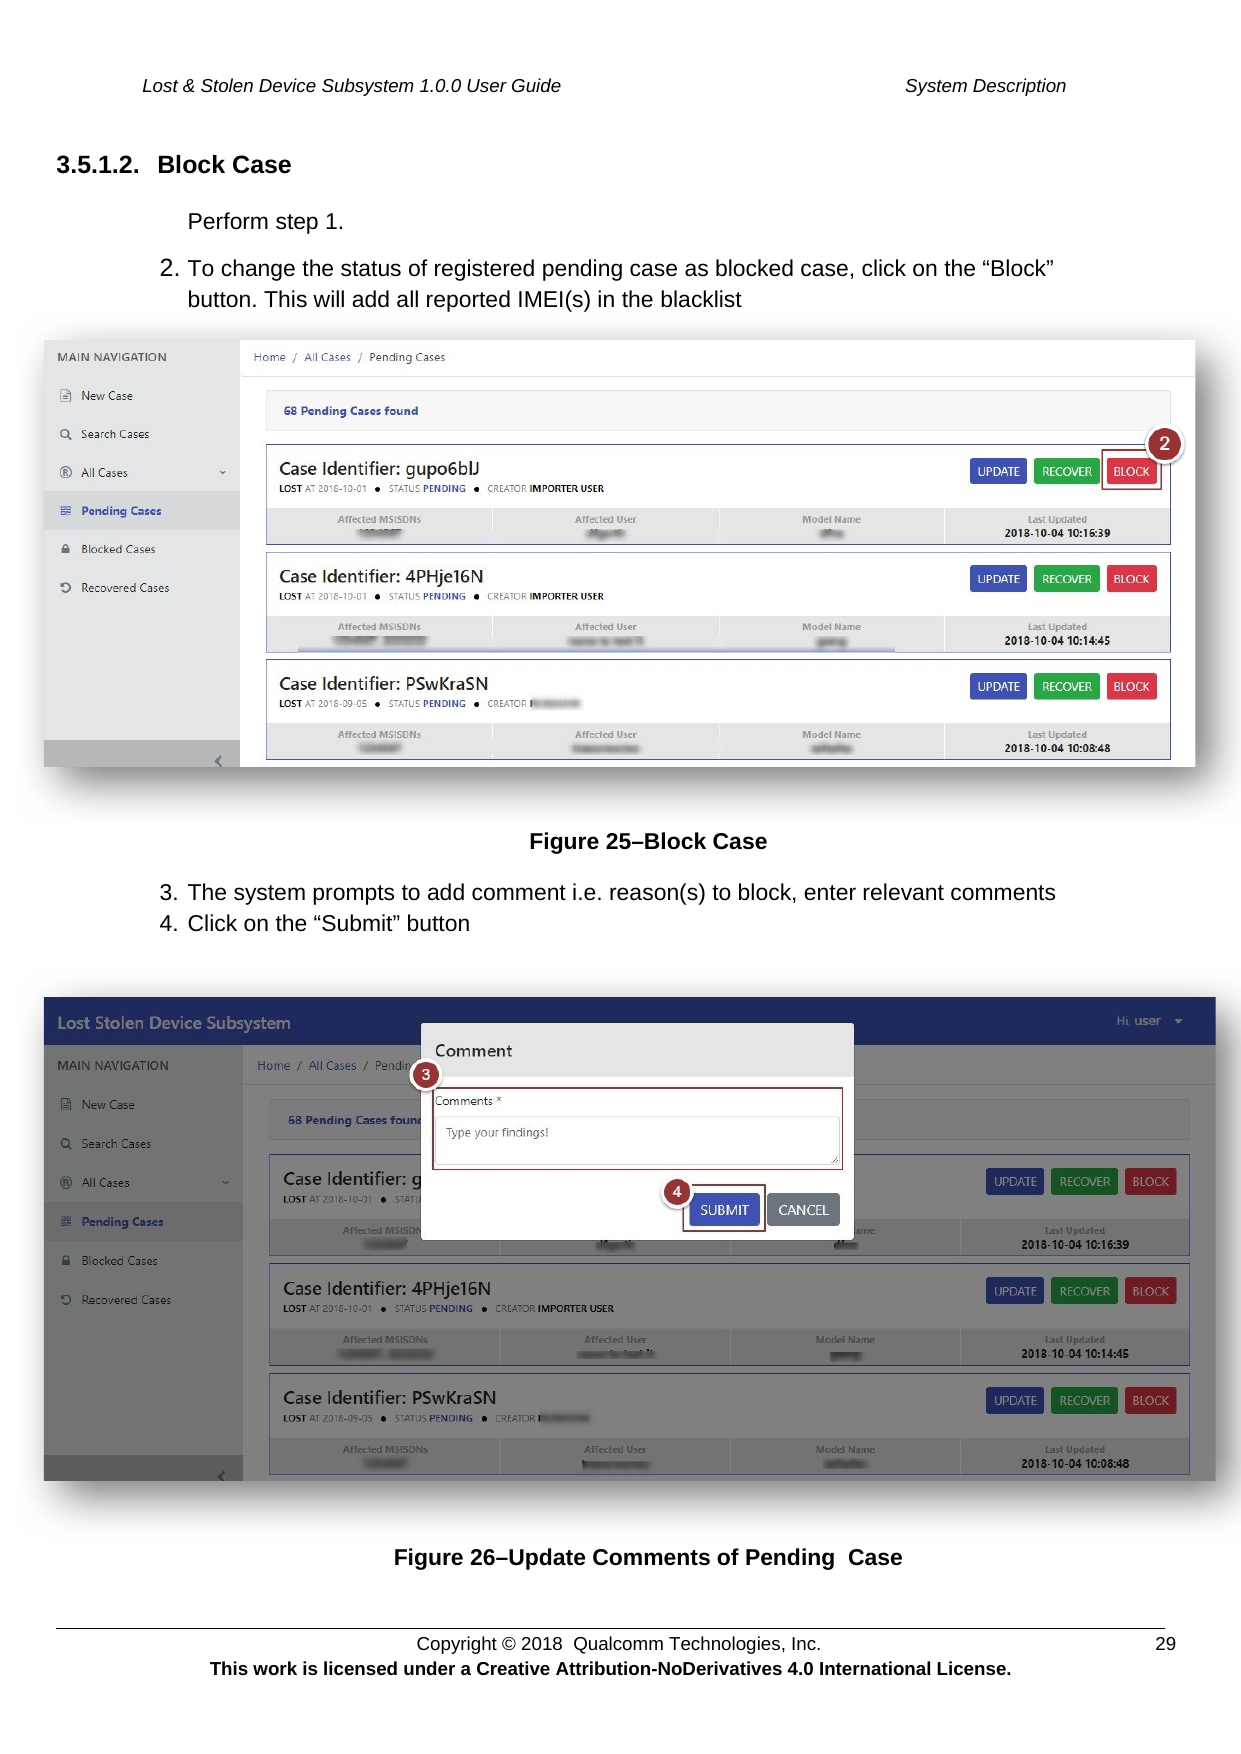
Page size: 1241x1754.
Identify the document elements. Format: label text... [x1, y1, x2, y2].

list To change the status of registered pending case as blocked case, click on the “Block” button. This will add all reported IMEI(s) in the blacklist [159, 253, 1090, 312]
list Click on the “Submit” button [159, 909, 1090, 936]
picture [43, 340, 1196, 767]
subtitle Block Case [56, 150, 1090, 179]
text Perform step 1. [187, 208, 1090, 234]
list The system prompts to add comment i.e. reason(s) to block, enter relevant comments [159, 879, 1090, 906]
title Figure 26–Update Comments of Pending Case [206, 1544, 1090, 1570]
title Figure 25–Block Case [206, 828, 1090, 854]
picture [43, 997, 1216, 1481]
